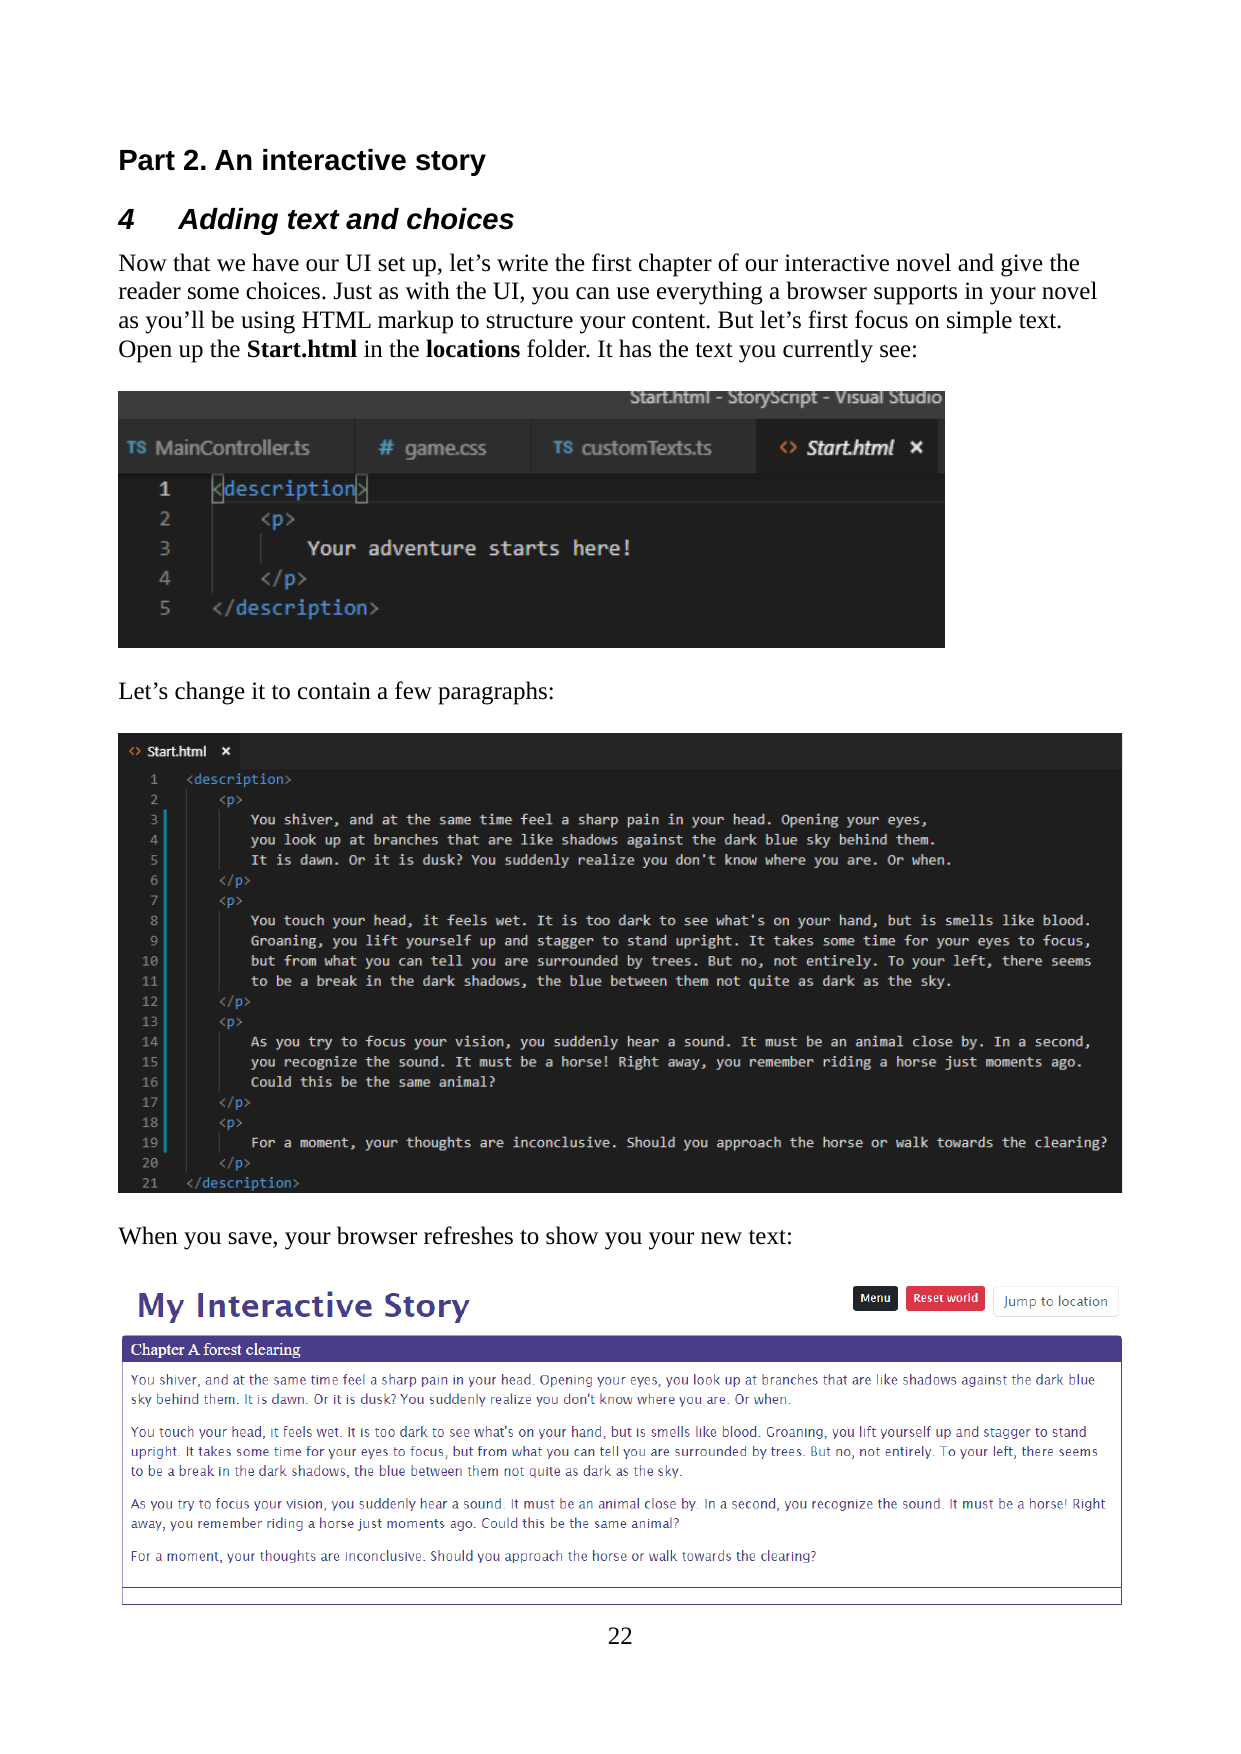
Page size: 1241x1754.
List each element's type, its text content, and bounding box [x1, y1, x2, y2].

picture [118, 1278, 1123, 1611]
text When you save, your browser refreshes to show you your new text: [118, 1221, 1122, 1250]
subtitle Adding text and choices [118, 202, 1122, 235]
text Let’s change it to contain a few paragraphs: [118, 676, 1122, 705]
picture [118, 391, 945, 648]
picture [118, 733, 1123, 1193]
text Now that we have our UI set up, let’s write the first chapter of our interactive novel and give the reader some choices. Just as with the UI, you can use everything a browser supports in your novel as you’ll be using HTML markup to structure your content. But let’s first focus on simple text. Open up the Start.html in the locations folder. It has the text you currently see: [118, 248, 1122, 363]
subtitle Part 2. An interactive story [118, 143, 1122, 177]
